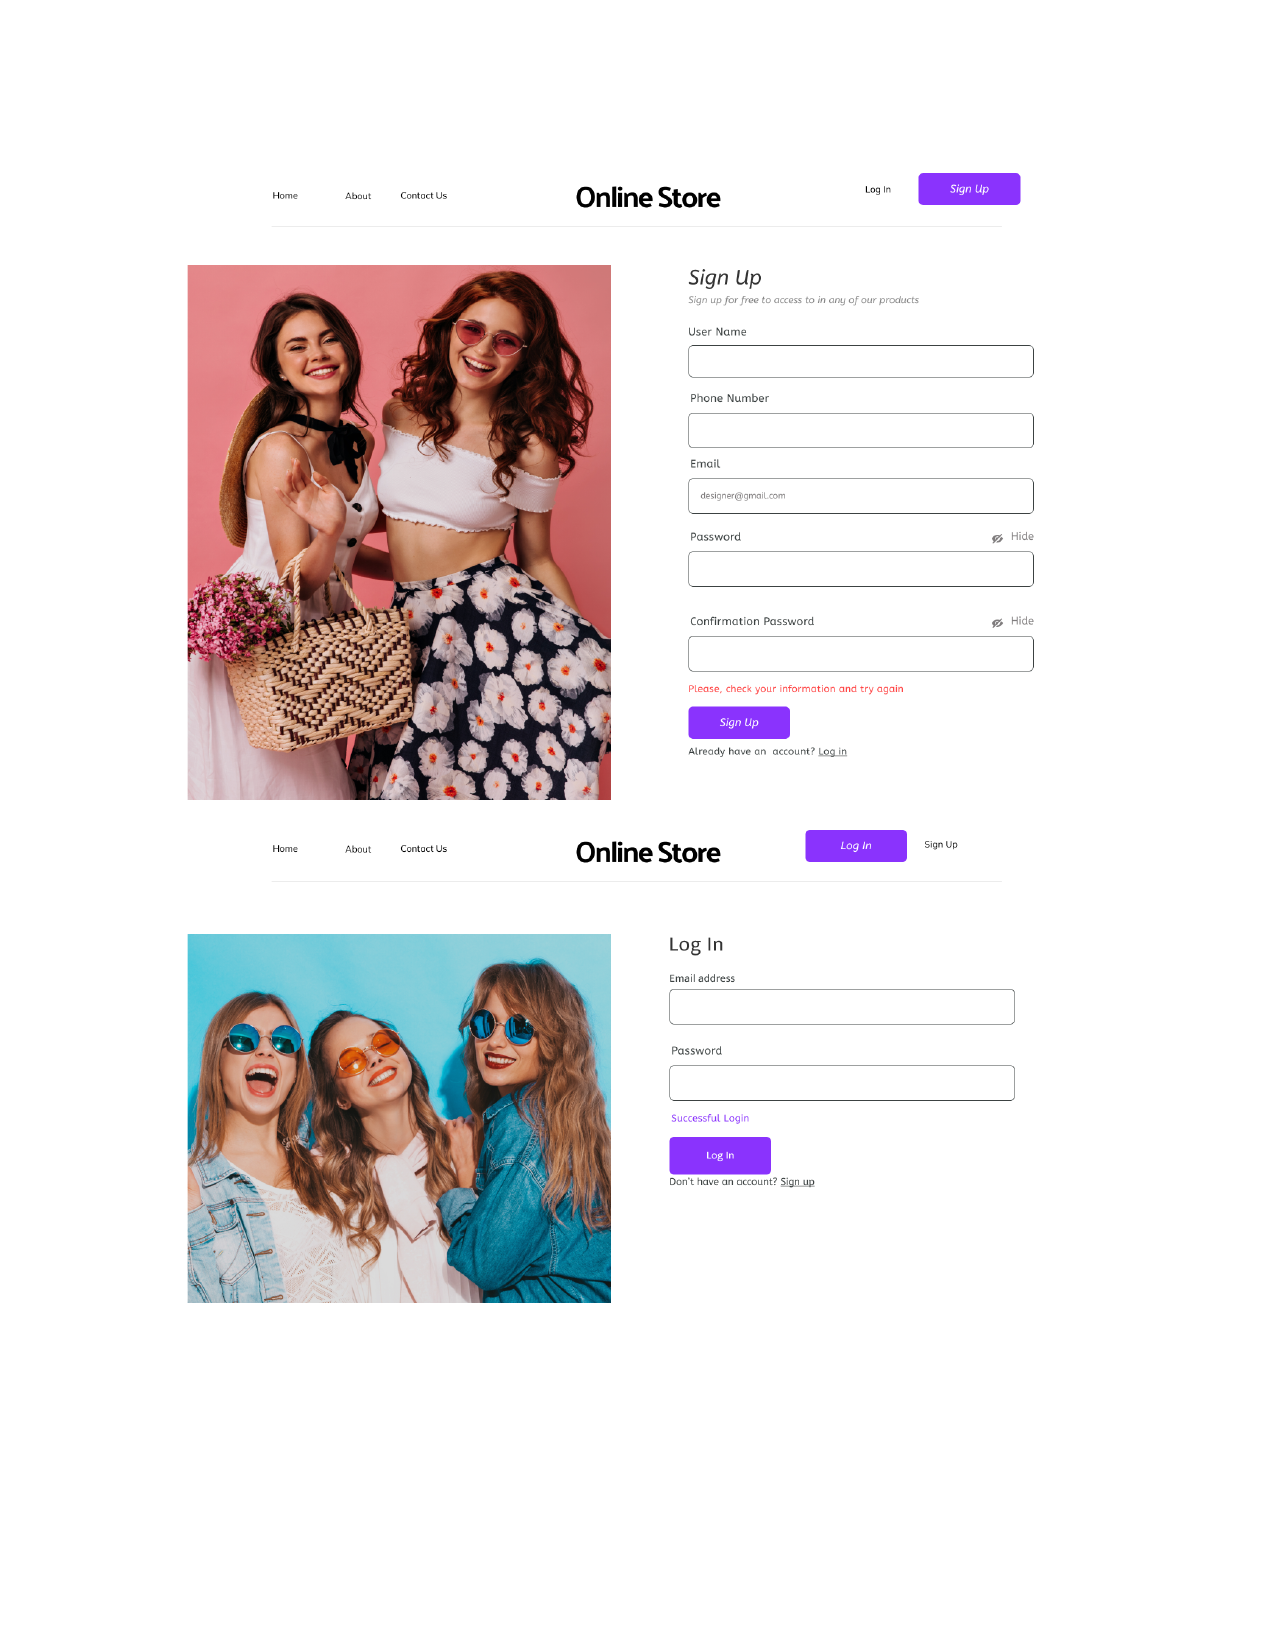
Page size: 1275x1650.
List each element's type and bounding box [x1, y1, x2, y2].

picture [568, 1278, 583, 1283]
picture [554, 1258, 558, 1269]
picture [487, 1291, 497, 1296]
picture [187, 802, 1086, 1303]
picture [484, 1165, 490, 1179]
picture [502, 1286, 515, 1290]
picture [187, 150, 1086, 800]
